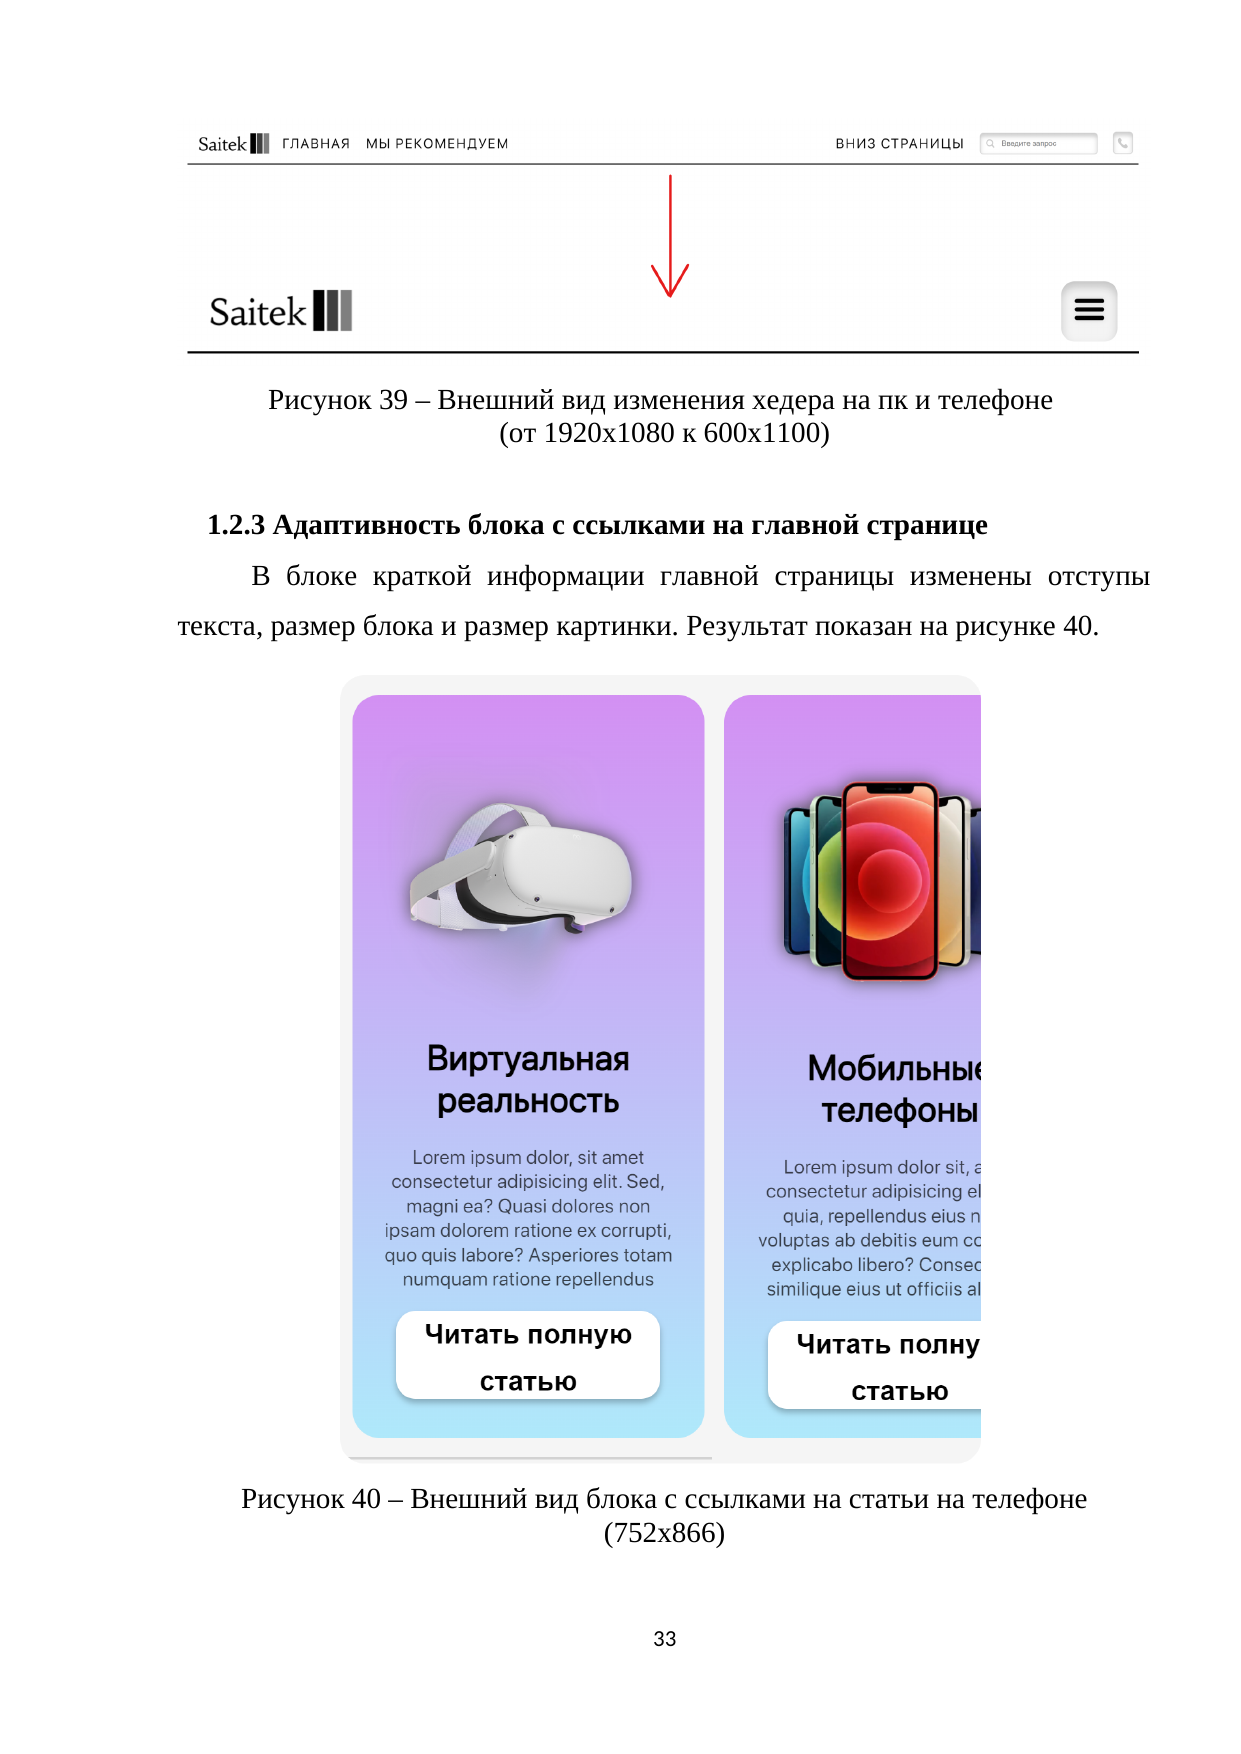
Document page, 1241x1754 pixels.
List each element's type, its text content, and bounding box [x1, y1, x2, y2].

picture [177, 118, 1152, 366]
text В блоке краткой информации главной страницы изменены отступы текста, размер блока и размер картинки. Результат показан на рисунке 40. [177, 558, 1152, 642]
picture [313, 658, 1015, 1482]
text Рисунок 39 – Внешний вид изменения хедера на пк и телефоне (от 1920х1080 к 600х1100) [177, 382, 1152, 449]
text Рисунок 40 – Внешний вид блока с ссылками на статьи на телефоне (752х866) [177, 1481, 1152, 1548]
text 1.2.3 Адаптивность блока с ссылками на главной странице [207, 507, 1152, 541]
